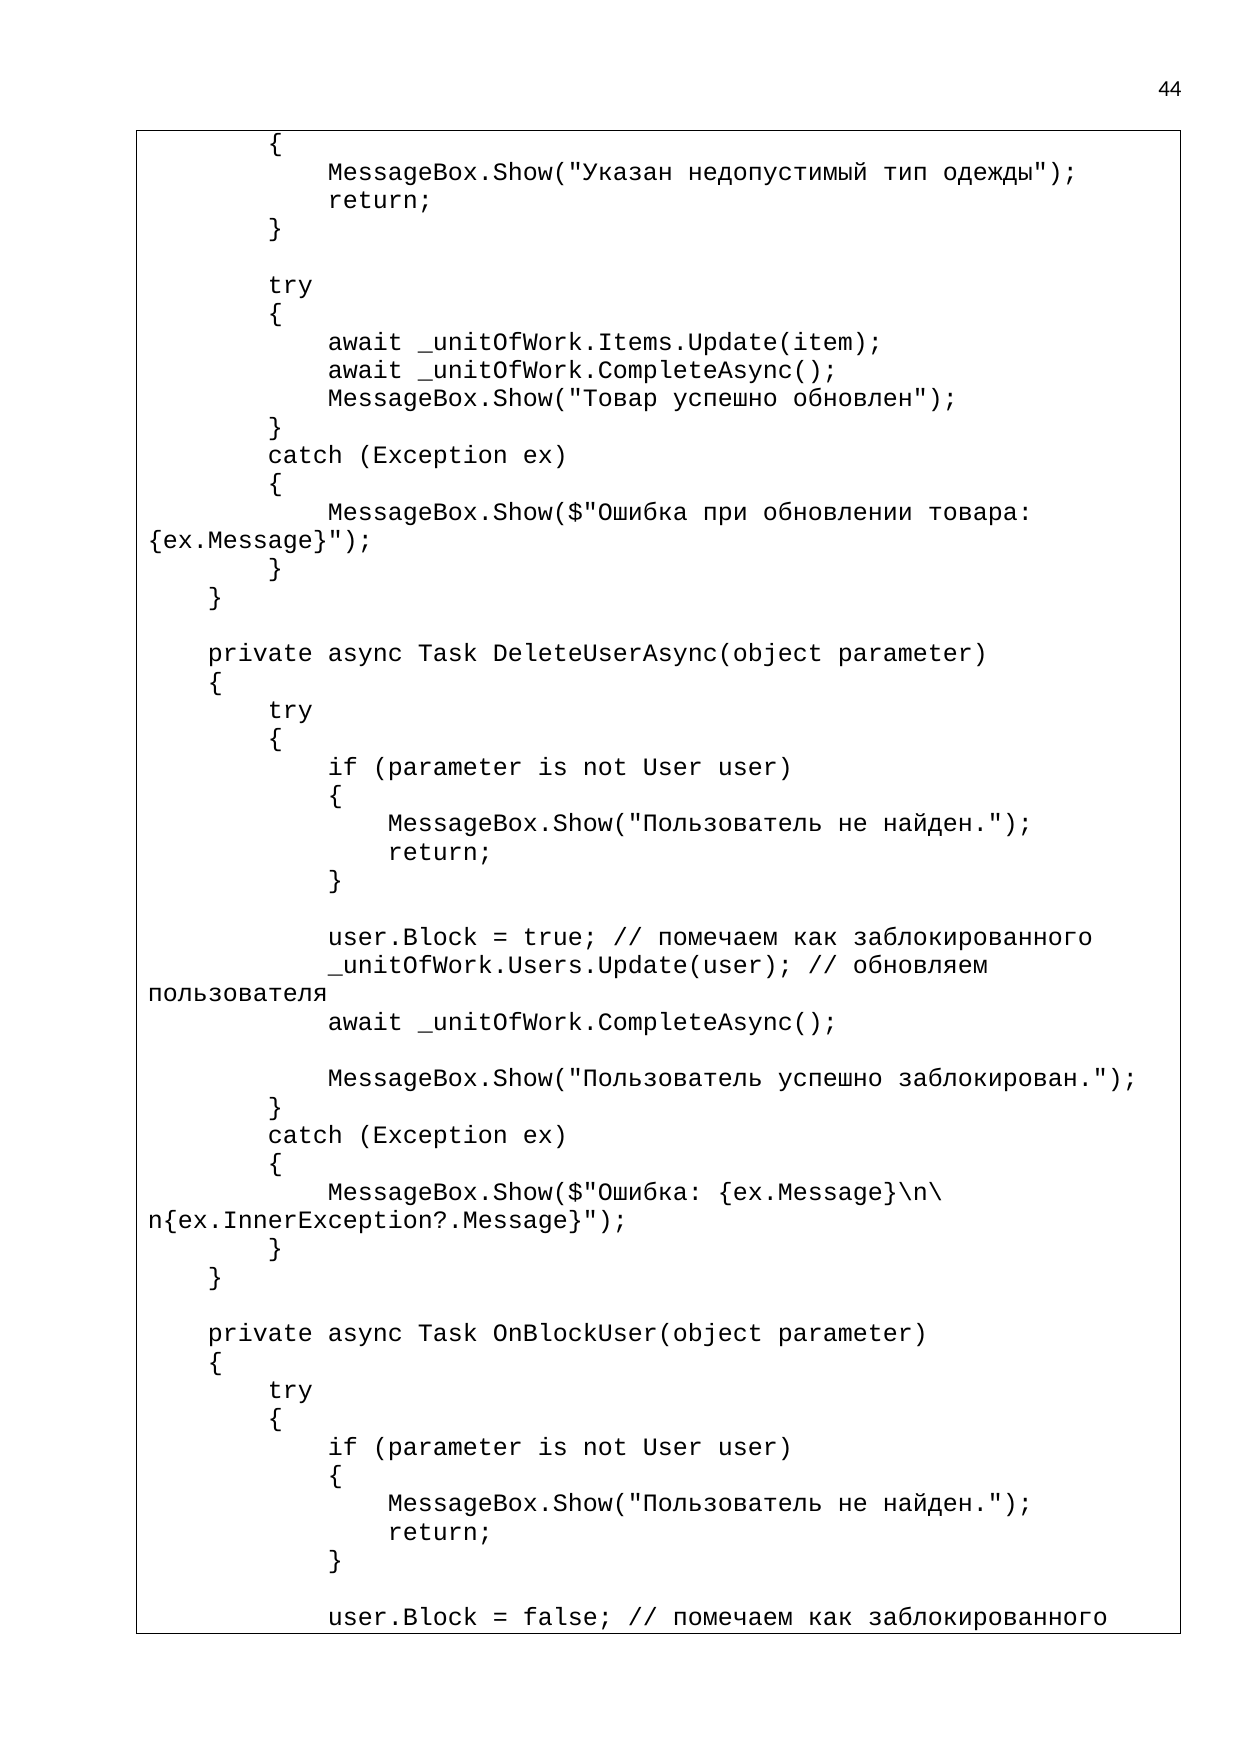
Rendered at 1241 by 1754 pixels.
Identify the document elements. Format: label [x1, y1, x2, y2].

table_header [137, 131, 1180, 1633]
